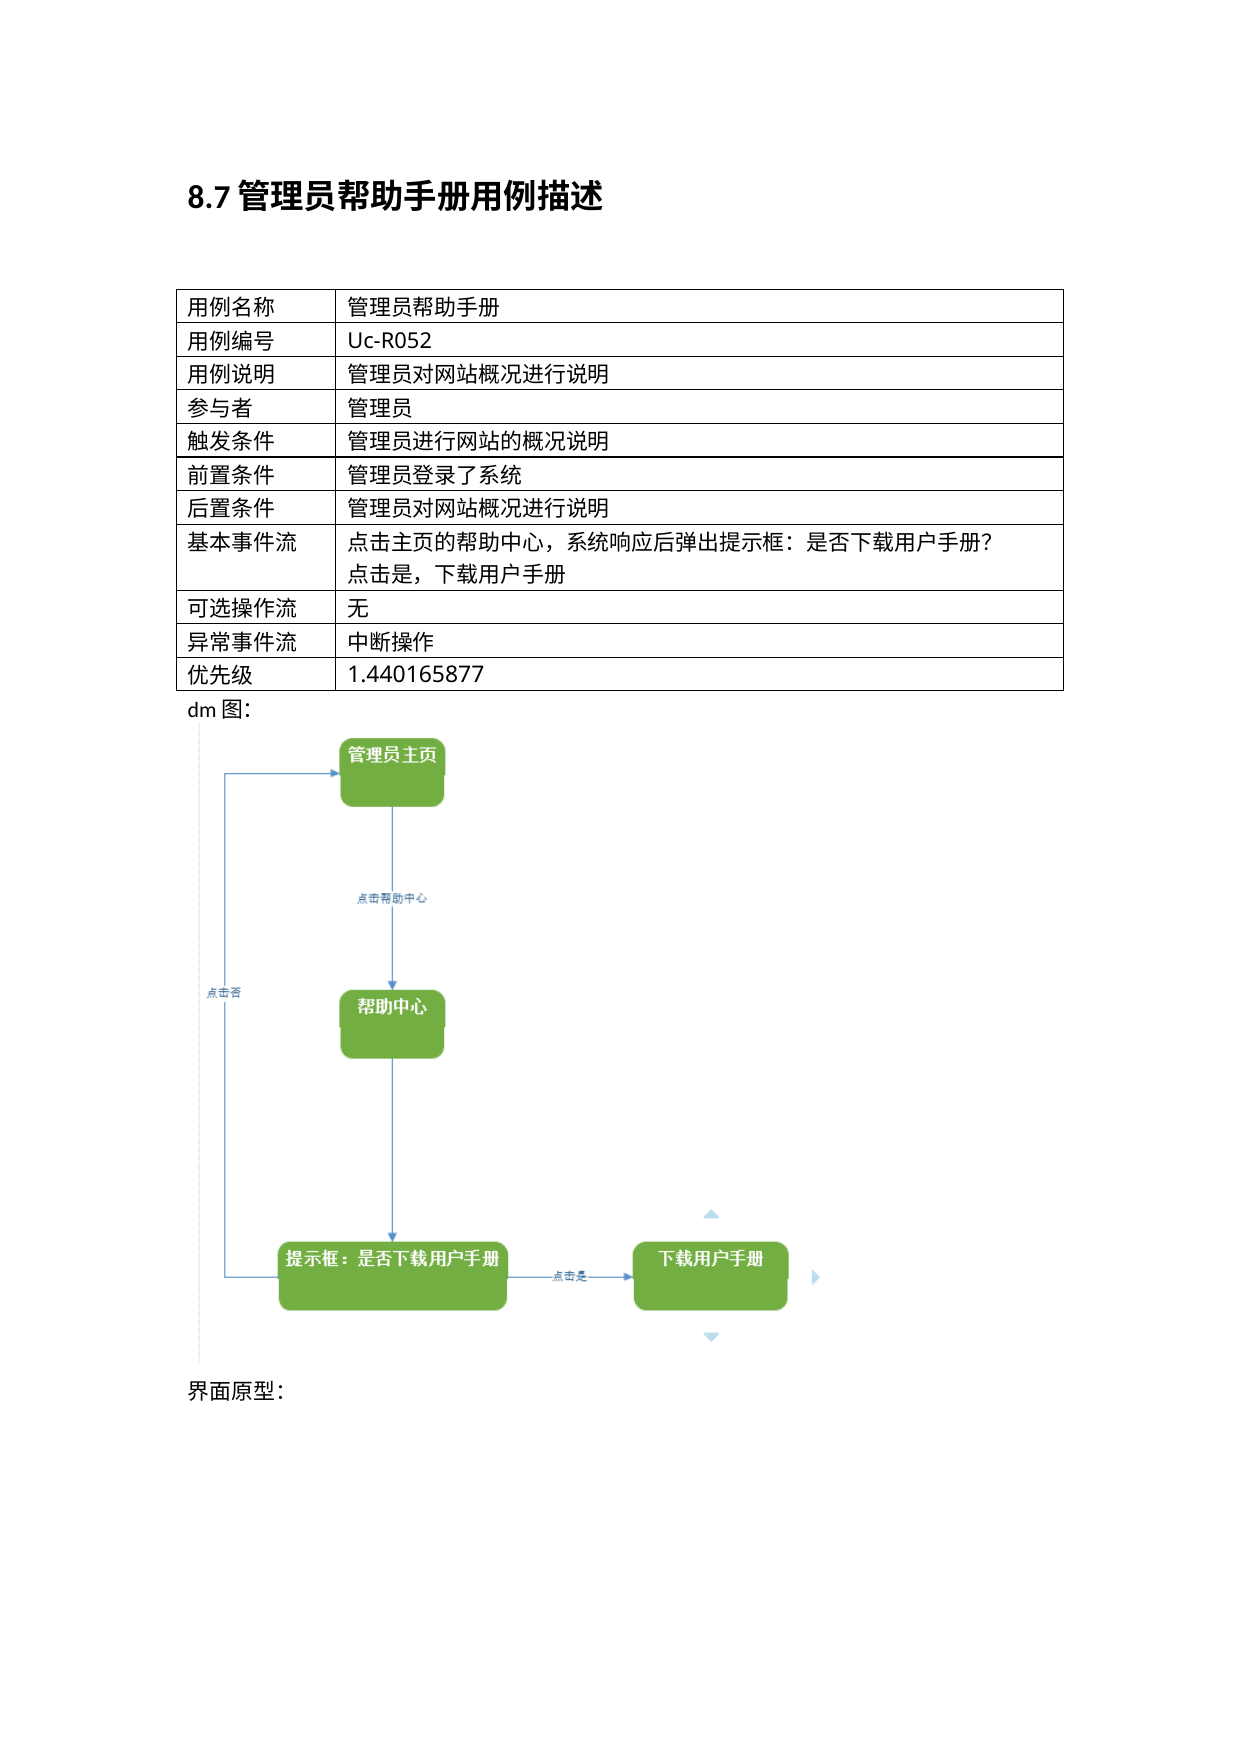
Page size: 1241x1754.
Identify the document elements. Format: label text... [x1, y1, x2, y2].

table_cell 中断操作 [336, 624, 1063, 657]
table_cell 管理员 [336, 390, 1063, 423]
table_cell 参与者 [177, 390, 335, 423]
table_cell 基本事件流 [177, 525, 335, 589]
table_header 用例名称 [177, 290, 335, 322]
table_cell 优先级 [177, 658, 335, 690]
table_cell 管理员对网站概况进行说明 [336, 491, 1063, 523]
subtitle 8.7管理员帮助手册用例描述 [187, 162, 1053, 227]
table_cell 后置条件 [177, 491, 335, 523]
table_cell 管理员登录了系统 [336, 458, 1063, 490]
table_cell 管理员对网站概况进行说明 [336, 357, 1063, 389]
table_cell 用例编号 [177, 323, 335, 356]
picture [187, 723, 1053, 1363]
table_cell 管理员进行网站的概况说明 [336, 424, 1063, 456]
table_cell 无 [336, 591, 1063, 623]
text 界面原型： [187, 1374, 1053, 1406]
table_cell Uc-R052 [336, 323, 1063, 356]
table_cell 点击主页的帮助中心，系统响应后弹出提示框：是否下载用户手册？ 点击是，下载用户手册 [336, 525, 1063, 589]
table_cell 触发条件 [177, 424, 335, 456]
table_header 管理员帮助手册 [336, 290, 1063, 322]
text dm图： [187, 691, 1053, 723]
table_cell 可选操作流 [177, 591, 335, 623]
table_cell 1.440165877 [336, 658, 1063, 690]
table_cell 前置条件 [177, 458, 335, 490]
table_cell 异常事件流 [177, 624, 335, 657]
table_cell 用例说明 [177, 357, 335, 389]
